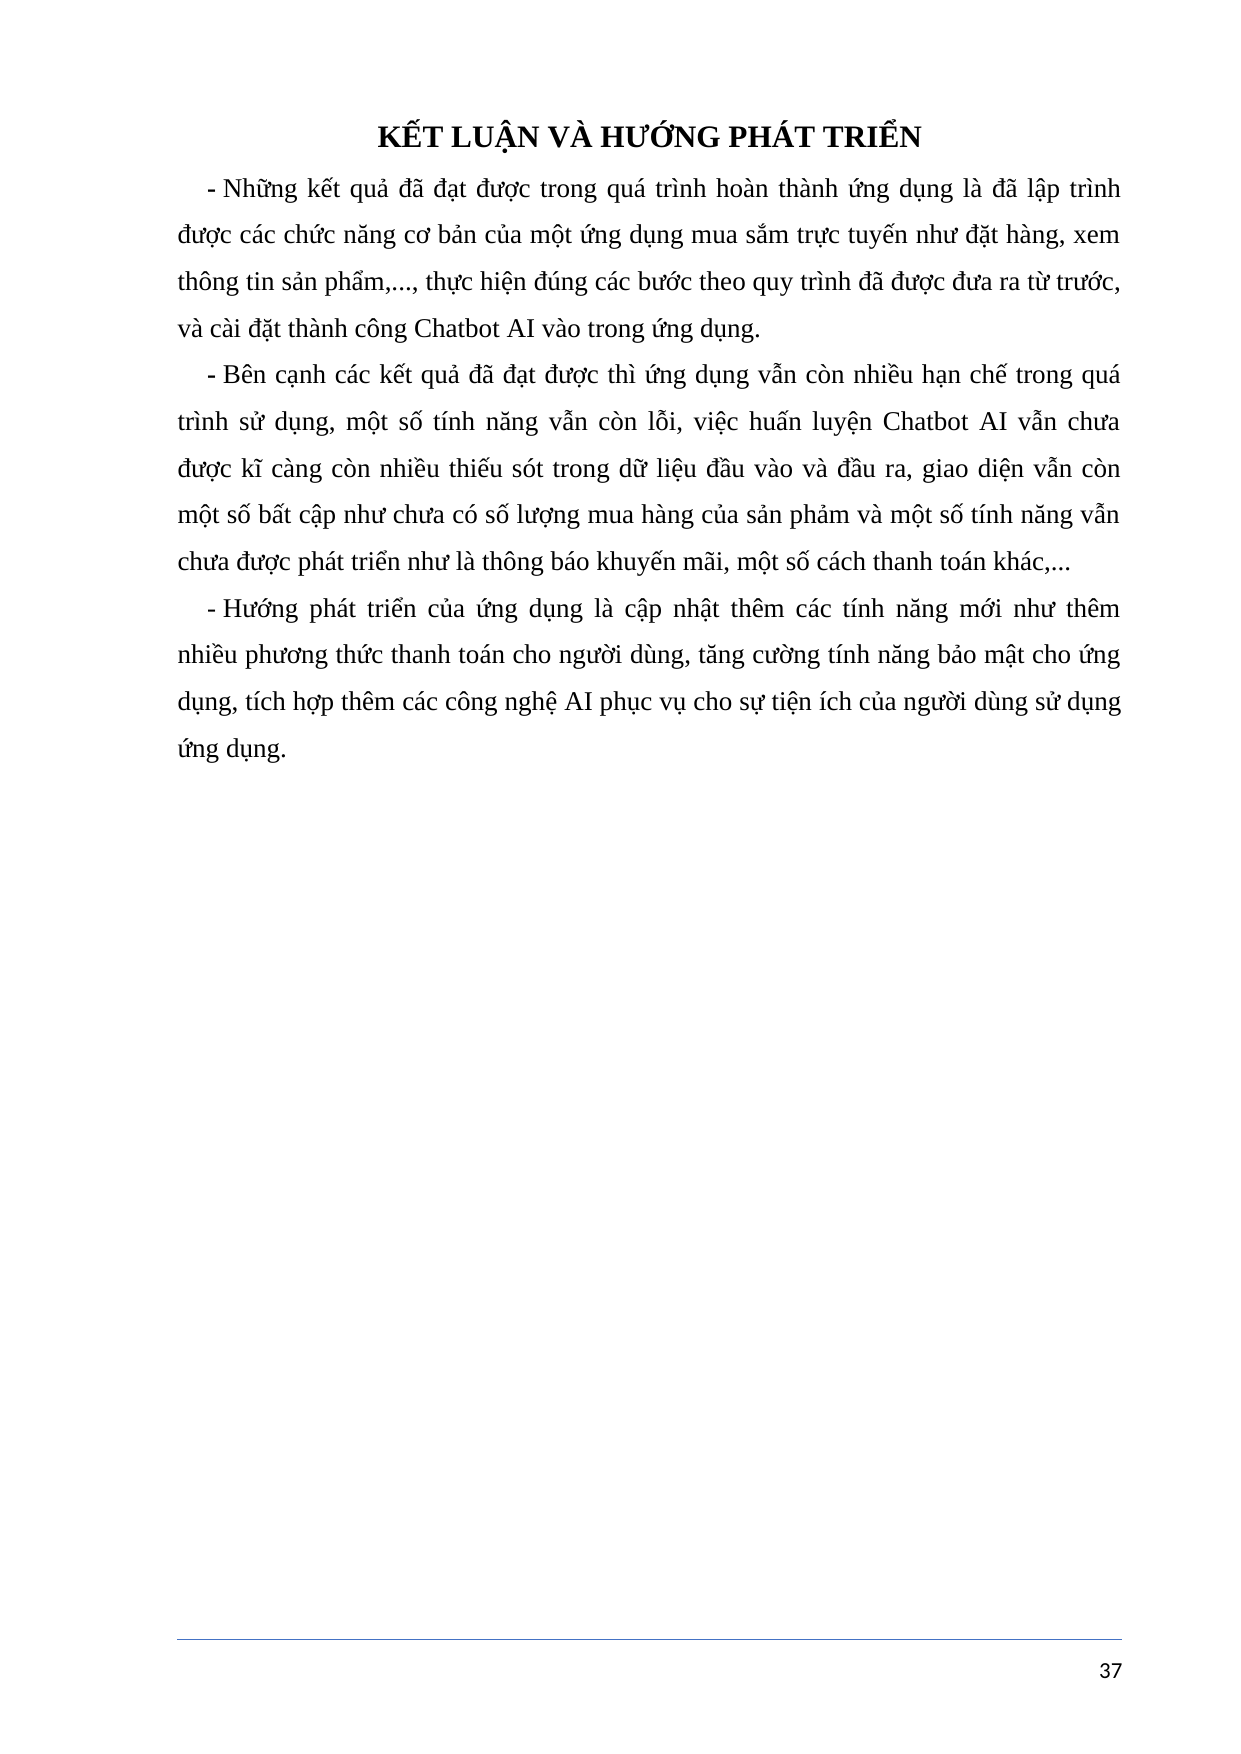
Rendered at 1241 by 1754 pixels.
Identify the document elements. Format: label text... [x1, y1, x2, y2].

list Bên cạnh các kết quả đã đạt được thì ứng dụng vẫn còn nhiều hạn chế trong quá trình sử dụng, một số tính năng vẫn còn lỗi, việc huấn luyện Chatbot AI vẫn chưa được kĩ càng còn nhiều thiếu sót trong dữ liệu đầu vào và đầu ra, giao diện vẫn còn một số bất cập như chưa có số lượng mua hàng của sản phảm và một số tính năng vẫn chưa được phát triển như là thông báo khuyến mãi, một số cách thanh toán khác,... [177, 359, 1122, 576]
list Những kết quả đã đạt được trong quá trình hoàn thành ứng dụng là đã lập trình được các chức năng cơ bản của một ứng dụng mua sắm trực tuyến như đặt hàng, xem thông tin sản phẩm,..., thực hiện đúng các bước theo quy trình đã được đưa ra từ trước, và cài đặt thành công Chatbot AI vào trong ứng dụng. [177, 172, 1122, 343]
list KẾT LUẬN VÀ HƯỚNG PHÁT TRIỂN [177, 118, 1122, 154]
list Hướng phát triển của ứng dụng là cập nhật thêm các tính năng mới như thêm nhiều phương thức thanh toán cho người dùng, tăng cường tính năng bảo mật cho ứng dụng, tích hợp thêm các công nghệ AI phục vụ cho sự tiện ích của người dùng sử dụng ứng dụng. [177, 592, 1122, 763]
